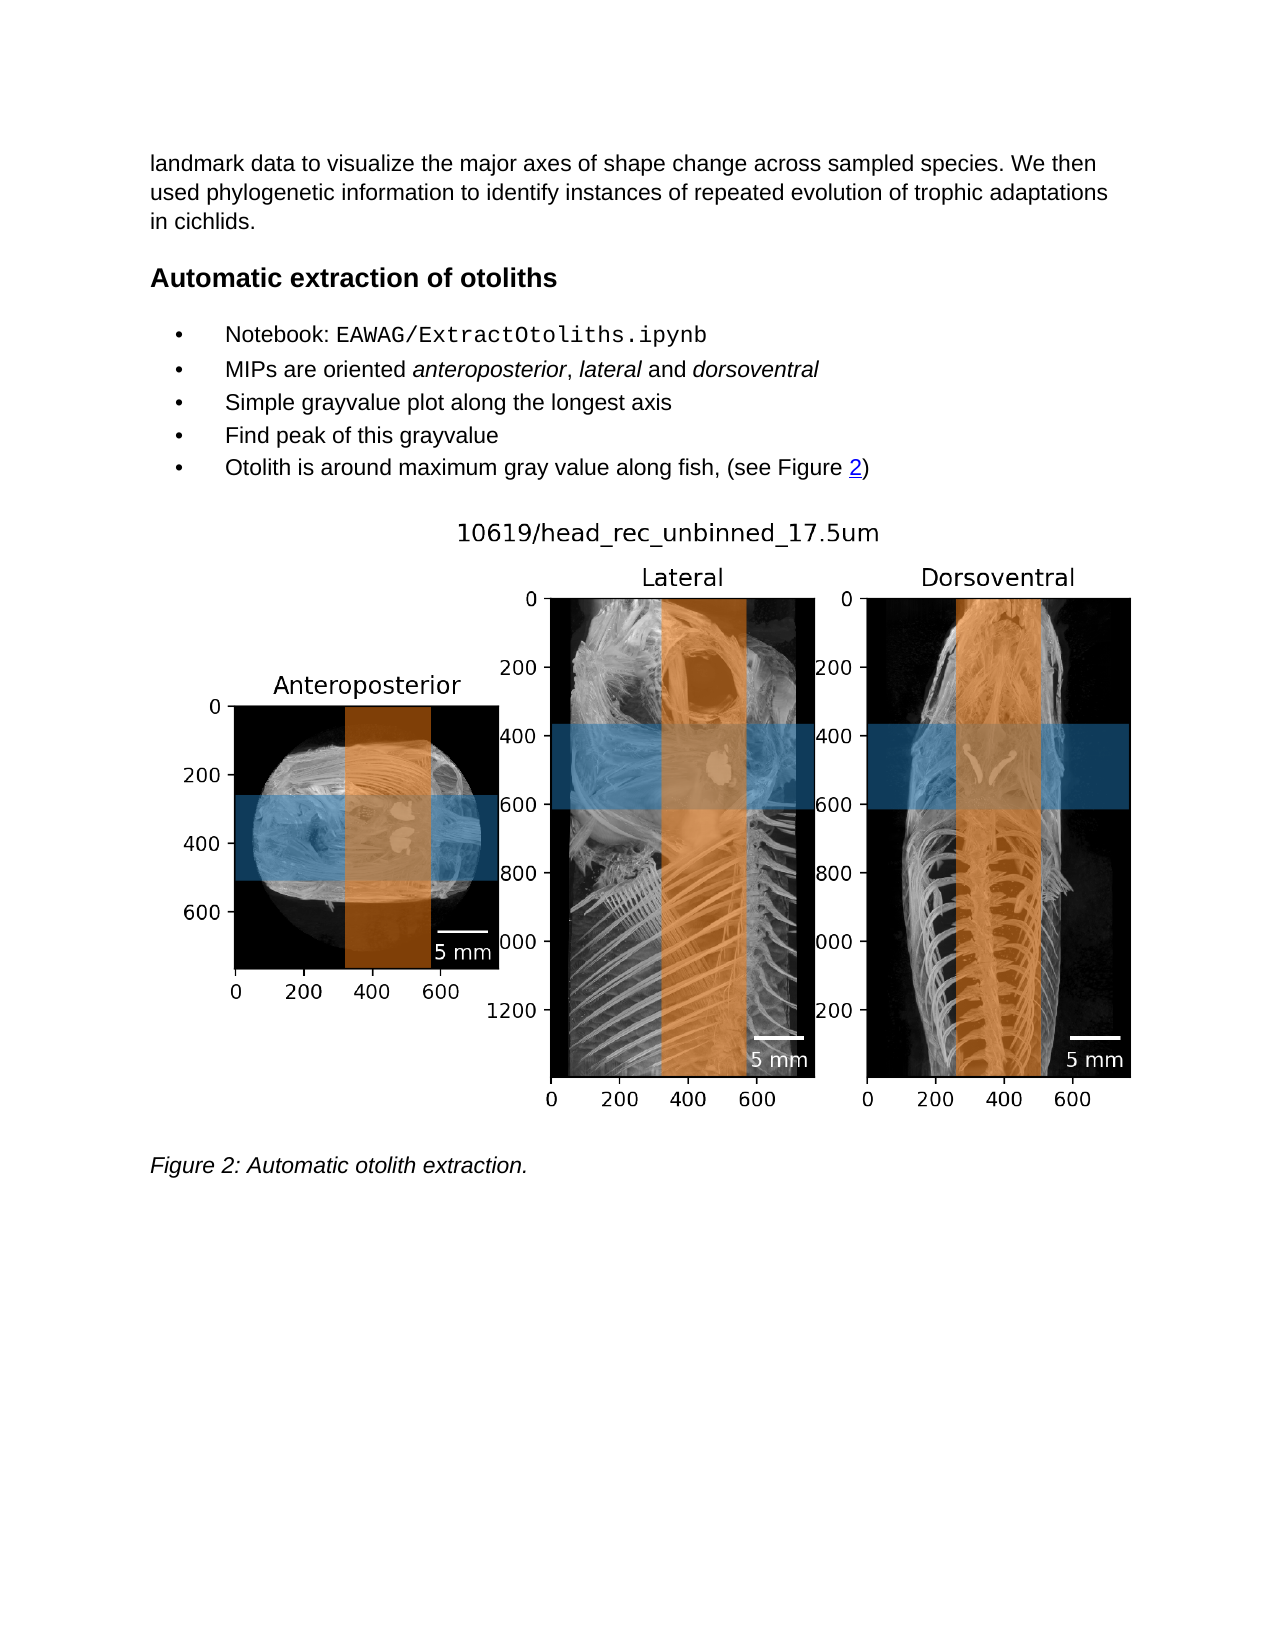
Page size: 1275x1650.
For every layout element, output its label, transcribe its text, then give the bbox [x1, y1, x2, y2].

list MIPs are oriented anteroposterior, lateral and dorsoventral [175, 356, 1125, 382]
list Find peak of this grayvalue [175, 422, 1125, 448]
list Notebook: EAWAG/ExtractOtoliths.ipynb [175, 321, 1125, 349]
list Otolith is around maximum gray value along fish, (see Figure 2) [175, 454, 1125, 481]
picture [168, 508, 1144, 1125]
list Simple grayvalue plot along the longest axis [175, 389, 1125, 415]
text Figure 2: Automatic otolith extraction. [150, 1152, 1125, 1179]
subtitle Automatic extraction of otoliths [150, 262, 1125, 293]
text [150, 150, 1125, 234]
